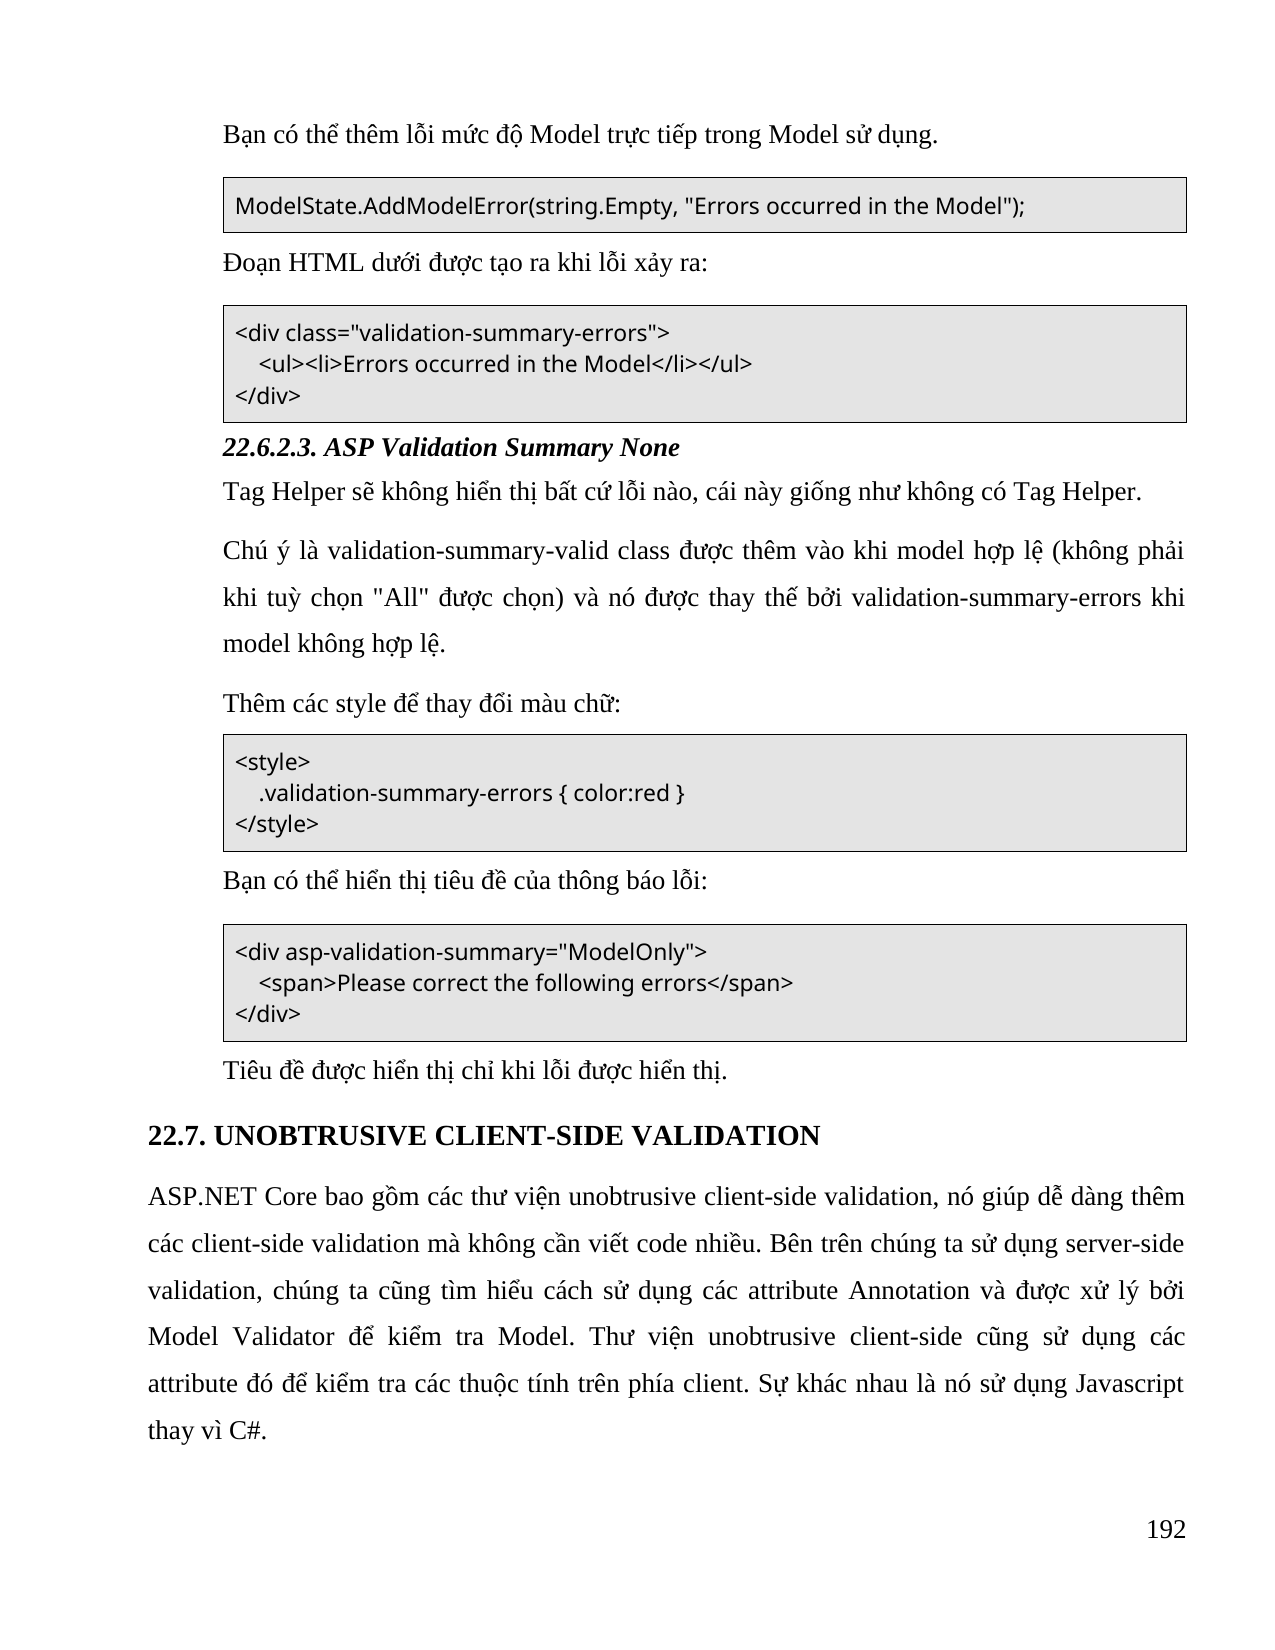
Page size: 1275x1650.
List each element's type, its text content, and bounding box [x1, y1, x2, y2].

text Bạn có thể hiển thị tiêu đề của thông báo lỗi: [223, 864, 1186, 895]
table_header ModelState.AddModelError(string.Empty, "Errors occurred in the Model"); [224, 178, 1186, 232]
text Tiêu đề được hiển thị chỉ khi lỗi được hiển thị. [223, 1054, 1186, 1085]
text Bạn có thể thêm lỗi mức độ Model trực tiếp trong Model sử dụng. [223, 118, 1186, 149]
subtitle 22.7. Unobtrusive client-side validation [148, 1118, 1186, 1151]
text Chú ý là validation-summary-valid class được thêm vào khi model hợp lệ (không phải khi tuỳ chọn "All" được chọn) và nó được thay thế bởi validation-summary-errors khi model không hợp lệ. [223, 534, 1186, 659]
table_header <div asp-validation-summary="ModelOnly"> <span>Please correct the following errors</span> </div> [224, 925, 1186, 1041]
subtitle 22.6.2.3. ASP Validation Summary None [223, 431, 1186, 463]
table_header <div class="validation-summary-errors"> <ul><li>Errors occurred in the Model</li></ul> </div> [224, 306, 1186, 422]
text ASP.NET Core bao gồm các thư viện unobtrusive client-side validation, nó giúp dễ dàng thêm các client-side validation mà không cần viết code nhiều. Bên trên chúng ta sử dụng server-side validation, chúng ta cũng tìm hiểu cách sử dụng các attribute Annotation và được xử lý bởi Model Validator để kiểm tra Model. Thư viện unobtrusive client-side cũng sử dụng các attribute đó để kiểm tra các thuộc tính trên phía client. Sự khác nhau là nó sử dụng Javascript thay vì C#. [148, 1180, 1186, 1445]
text Đoạn HTML dưới được tạo ra khi lỗi xảy ra: [223, 246, 1186, 277]
table_header <style> .validation-summary-errors { color:red } </style> [224, 735, 1186, 851]
text Tag Helper sẽ không hiển thị bất cứ lỗi nào, cái này giống như không có Tag Helper. [223, 475, 1186, 506]
text Thêm các style để thay đổi màu chữ: [223, 687, 1186, 718]
